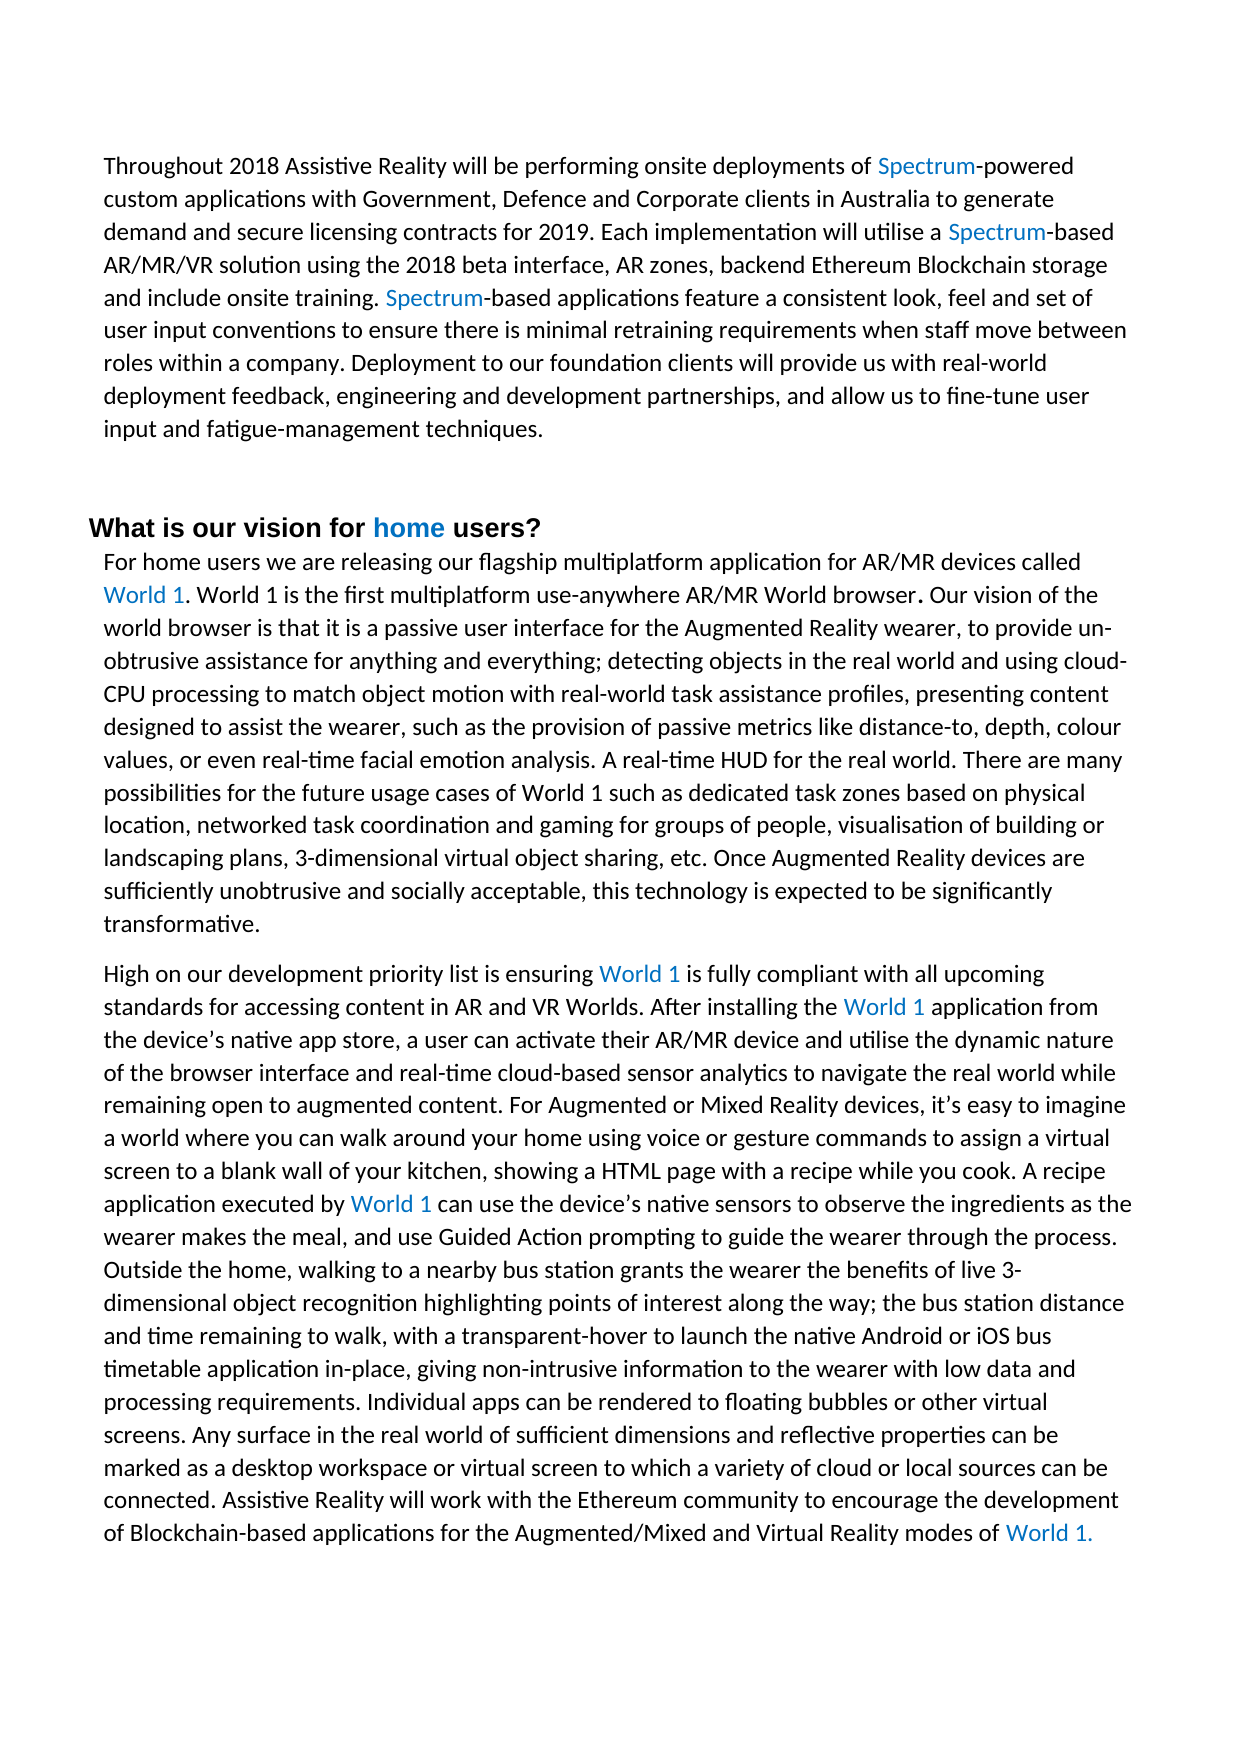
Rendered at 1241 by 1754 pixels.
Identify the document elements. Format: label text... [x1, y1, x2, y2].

text Throughout 2018 Assistive Reality will be performing onsite deployments of Spectrum-powered custom applications with Government, Defence and Corporate clients in Australia to generate demand and secure licensing contracts for 2019. Each implementation will utilise a Spectrum-based AR/MR/VR solution using the 2018 beta interface, AR zones, backend Ethereum Blockchain storage and include onsite training. Spectrum-based applications feature a consistent look, feel and set of user input conventions to ensure there is minimal retraining requirements when staff move between roles within a company. Deployment to our foundation clients will provide us with real-world deployment feedback, engineering and development partnerships, and allow us to fine-tune user input and fatigue-management techniques. [103, 150, 1137, 444]
subtitle What is our vision for home users? [88, 512, 1137, 544]
text For home users we are releasing our flagship multiplatform application for AR/MR devices called World 1. World 1 is the first multiplatform use-anywhere AR/MR World browser. Our vision of the world browser is that it is a passive user interface for the Augmented Reality wearer, to provide un-obtrusive assistance for anything and everything; detecting objects in the real world and using cloud-CPU processing to match object motion with real-world task assistance profiles, presenting content designed to assist the wearer, such as the provision of passive metrics like distance-to, depth, colour values, or even real-time facial emotion analysis. A real-time HUD for the real world. There are many possibilities for the future usage cases of World 1 such as dedicated task zones based on physical location, networked task coordination and gaming for groups of people, visualisation of building or landscaping plans, 3-dimensional virtual object sharing, etc. Once Augmented Reality devices are sufficiently unobtrusive and socially acceptable, this technology is expected to be significantly transformative. [103, 546, 1137, 939]
text High on our development priority list is ensuring World 1 is fully compliant with all upcoming standards for accessing content in AR and VR Worlds. After installing the World 1 application from the device’s native app store, a user can activate their AR/MR device and utilise the dynamic nature of the browser interface and real-time cloud-based sensor analytics to navigate the real world while remaining open to augmented content. For Augmented or Mixed Reality devices, it’s easy to imagine a world where you can walk around your home using voice or gesture commands to assign a virtual screen to a blank wall of your kitchen, showing a HTML page with a recipe while you cook. A recipe application executed by World 1 can use the device’s native sensors to observe the ingredients as the wearer makes the meal, and use Guided Action prompting to guide the wearer through the process. Outside the home, walking to a nearby bus station grants the wearer the benefits of live 3-dimensional object recognition highlighting points of interest along the way; the bus station distance and time remaining to walk, with a transparent-hover to launch the native Android or iOS bus timetable application in-place, giving non-intrusive information to the wearer with low data and processing requirements. Individual apps can be rendered to floating bubbles or other virtual screens. Any surface in the real world of sufficient dimensions and reflective properties can be marked as a desktop workspace or virtual screen to which a variety of cloud or local sources can be connected. Assistive Reality will work with the Ethereum community to encourage the development of Blockchain-based applications for the Augmented/Mixed and Virtual Reality modes of World 1. [103, 958, 1137, 1581]
